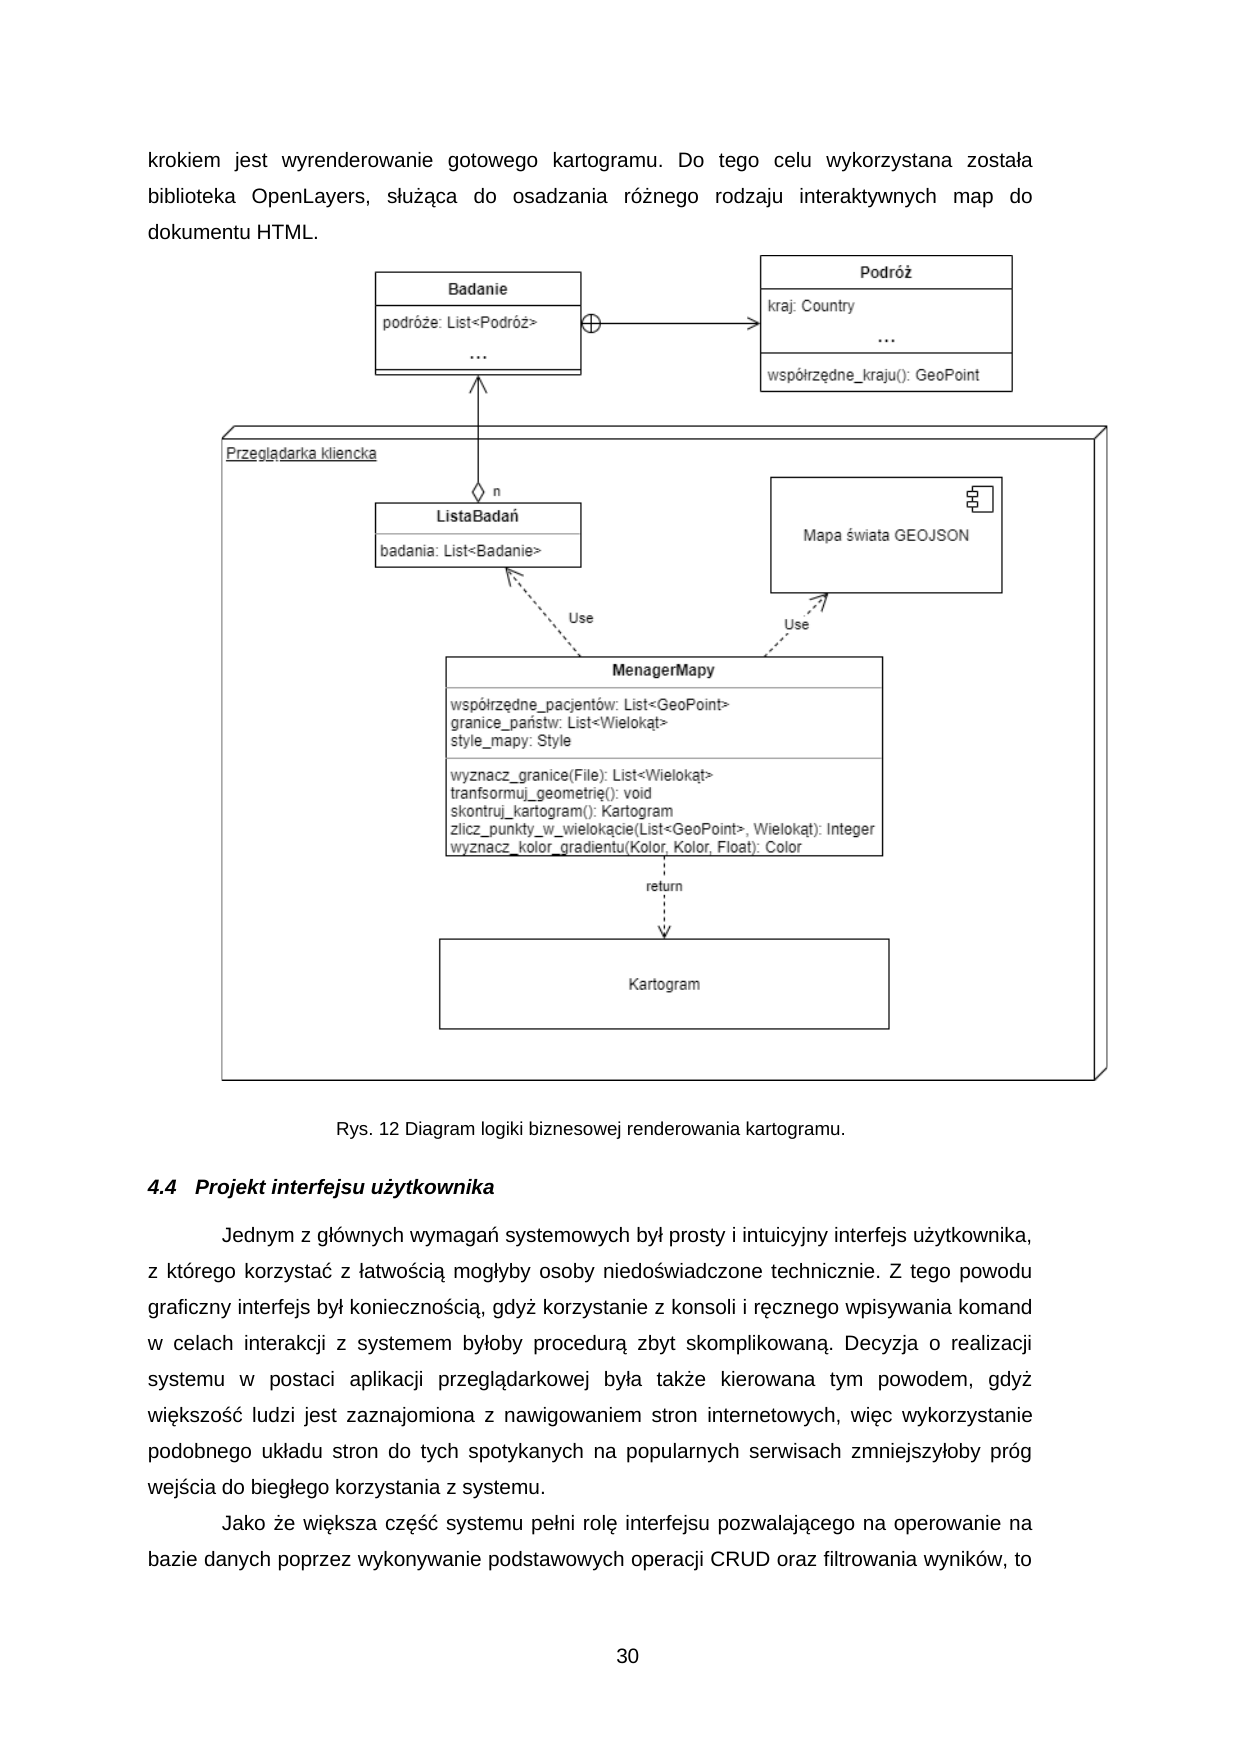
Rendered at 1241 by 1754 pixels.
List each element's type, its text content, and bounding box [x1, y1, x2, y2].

text Jednym z głównych wymagań systemowych był prosty i intuicyjny interfejs użytkownika, z którego korzystać z łatwością mogłyby osoby niedoświadczone technicznie. Z tego powodu graficzny interfejs był koniecznością, gdyż korzystanie z konsoli i ręcznego wpisywania komand w celach interakcji z systemem byłoby procedurą zbyt skomplikowaną. Decyzja o realizacji systemu w postaci aplikacji przeglądarkowej była także kierowana tym powodem, gdyż większość ludzi jest zaznajomiona z nawigowaniem stron internetowych, więc wykorzystanie podobnego układu stron do tych spotykanych na popularnych serwisach zmniejszyłoby próg wejścia do biegłego korzystania z systemu. [148, 1223, 1033, 1499]
subtitle Projekt interfejsu użytkownika [148, 1175, 1033, 1199]
picture [221, 255, 1108, 1081]
